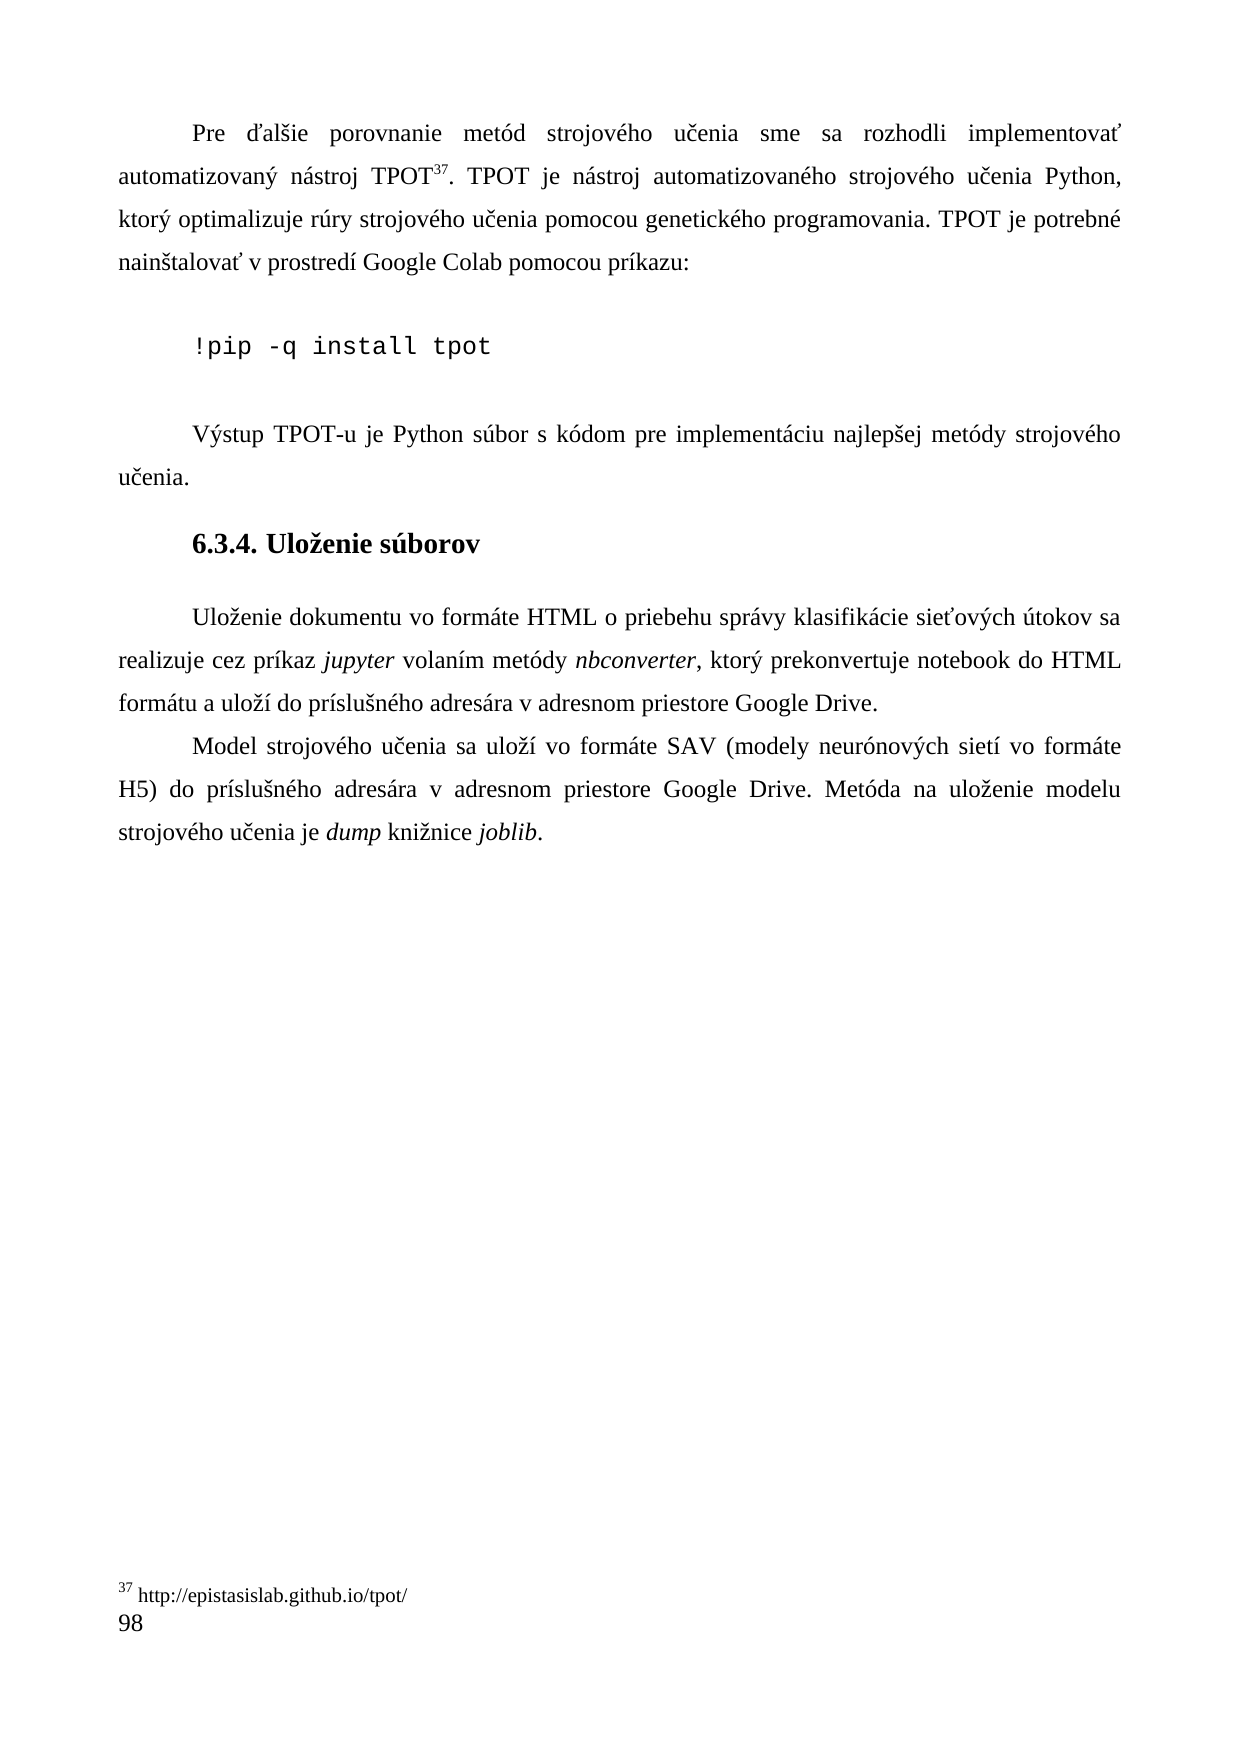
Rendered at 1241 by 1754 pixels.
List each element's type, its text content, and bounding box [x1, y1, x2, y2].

text !pip -q install tpot [118, 334, 1122, 362]
text Model strojového učenia sa uloží vo formáte SAV (modely neurónových sietí vo formáte H5) do príslušného adresára v adresnom priestore Google Drive. Metóda na uloženie modelu strojového učenia je dump knižnice joblib. [118, 731, 1122, 846]
text Pre ďalšie porovnanie metód strojového učenia sme sa rozhodli implementovať automatizovaný nástroj TPOT. TPOT je nástroj automatizovaného strojového učenia Python, ktorý optimalizuje rúry strojového učenia pomocou genetického programovania. TPOT je potrebné nainštalovať v prostredí Google Colab pomocou príkazu: [118, 118, 1122, 276]
text Výstup TPOT-u je Python súbor s kódom pre implementáciu najlepšej metódy strojového učenia. [118, 419, 1122, 491]
subtitle Uloženie súborov [192, 526, 1122, 560]
text Uloženie dokumentu vo formáte HTML o priebehu správy klasifikácie sieťových útokov sa realizuje cez príkaz jupyter volaním metódy nbconverter, ktorý prekonvertuje notebook do HTML formátu a uloží do príslušného adresára v adresnom priestore Google Drive. [118, 602, 1122, 717]
